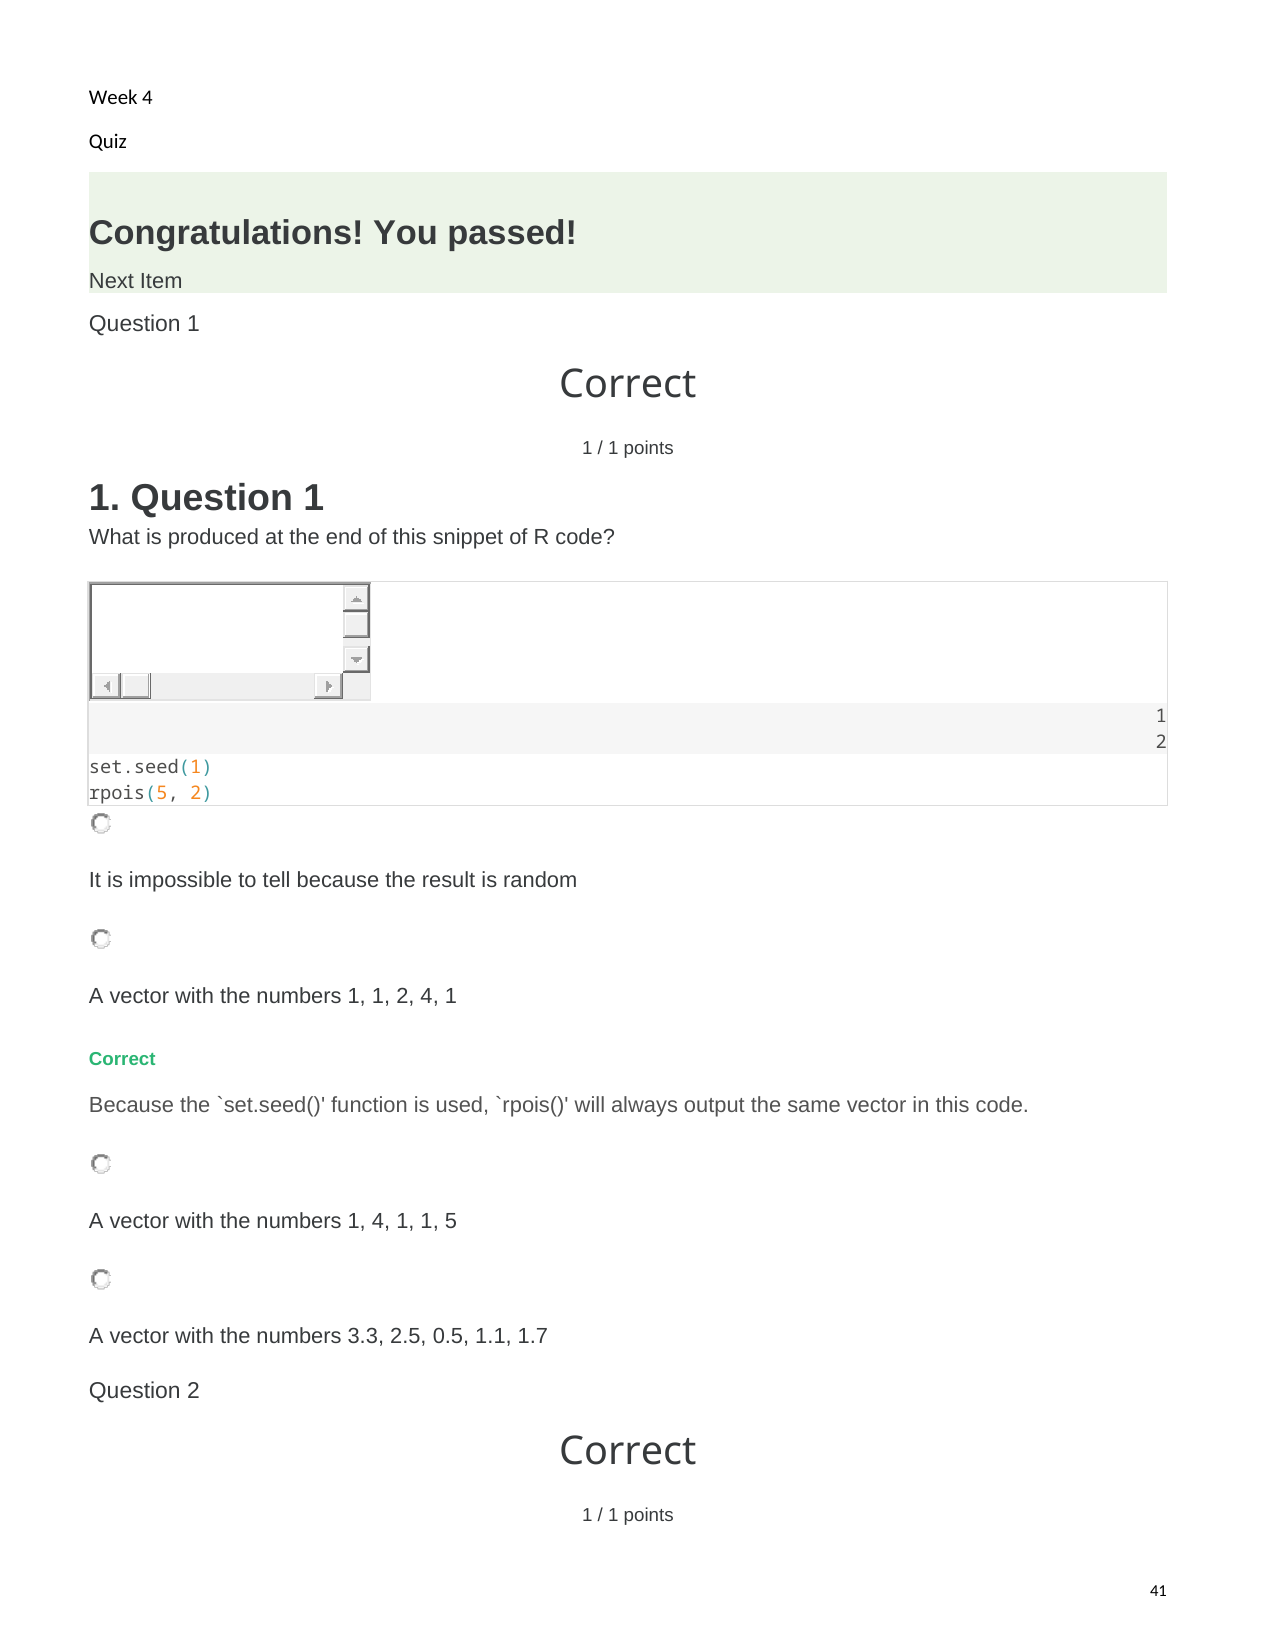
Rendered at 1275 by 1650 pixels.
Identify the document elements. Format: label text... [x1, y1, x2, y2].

subtitle 1. Question 1 [89, 475, 1167, 518]
text set.seed(1) [89, 754, 1167, 778]
text Congratulations! You passed! [89, 172, 1167, 252]
text It is impossible to tell because the result is random [89, 861, 1167, 892]
text Correct [89, 1422, 1167, 1476]
text What is produced at the end of this snippet of R code? [89, 518, 1167, 549]
text A vector with the numbers 1, 1, 2, 4, 1 [89, 976, 1167, 1008]
text A vector with the numbers 1, 4, 1, 1, 5 [89, 1202, 1167, 1233]
text 1 / 1 points [89, 1497, 1167, 1526]
text Because the `set.seed()' function is used, `rpois()' will always output the same vector in this code. [89, 1086, 1167, 1118]
text 1 / 1 points [89, 430, 1167, 458]
text Next Item [89, 268, 1167, 293]
text Correct [89, 355, 1167, 409]
text Question 2 [89, 1377, 1167, 1404]
text 1 [89, 703, 1167, 728]
text Correct [89, 1037, 1167, 1070]
text Question 1 [89, 310, 1167, 337]
text 2 [89, 728, 1167, 754]
text A vector with the numbers 3.3, 2.5, 0.5, 1.1, 1.7 [89, 1317, 1167, 1348]
text rpois(5, 2) [89, 778, 1167, 805]
text Week 4 [89, 84, 1167, 110]
text Quiz [89, 128, 1167, 154]
